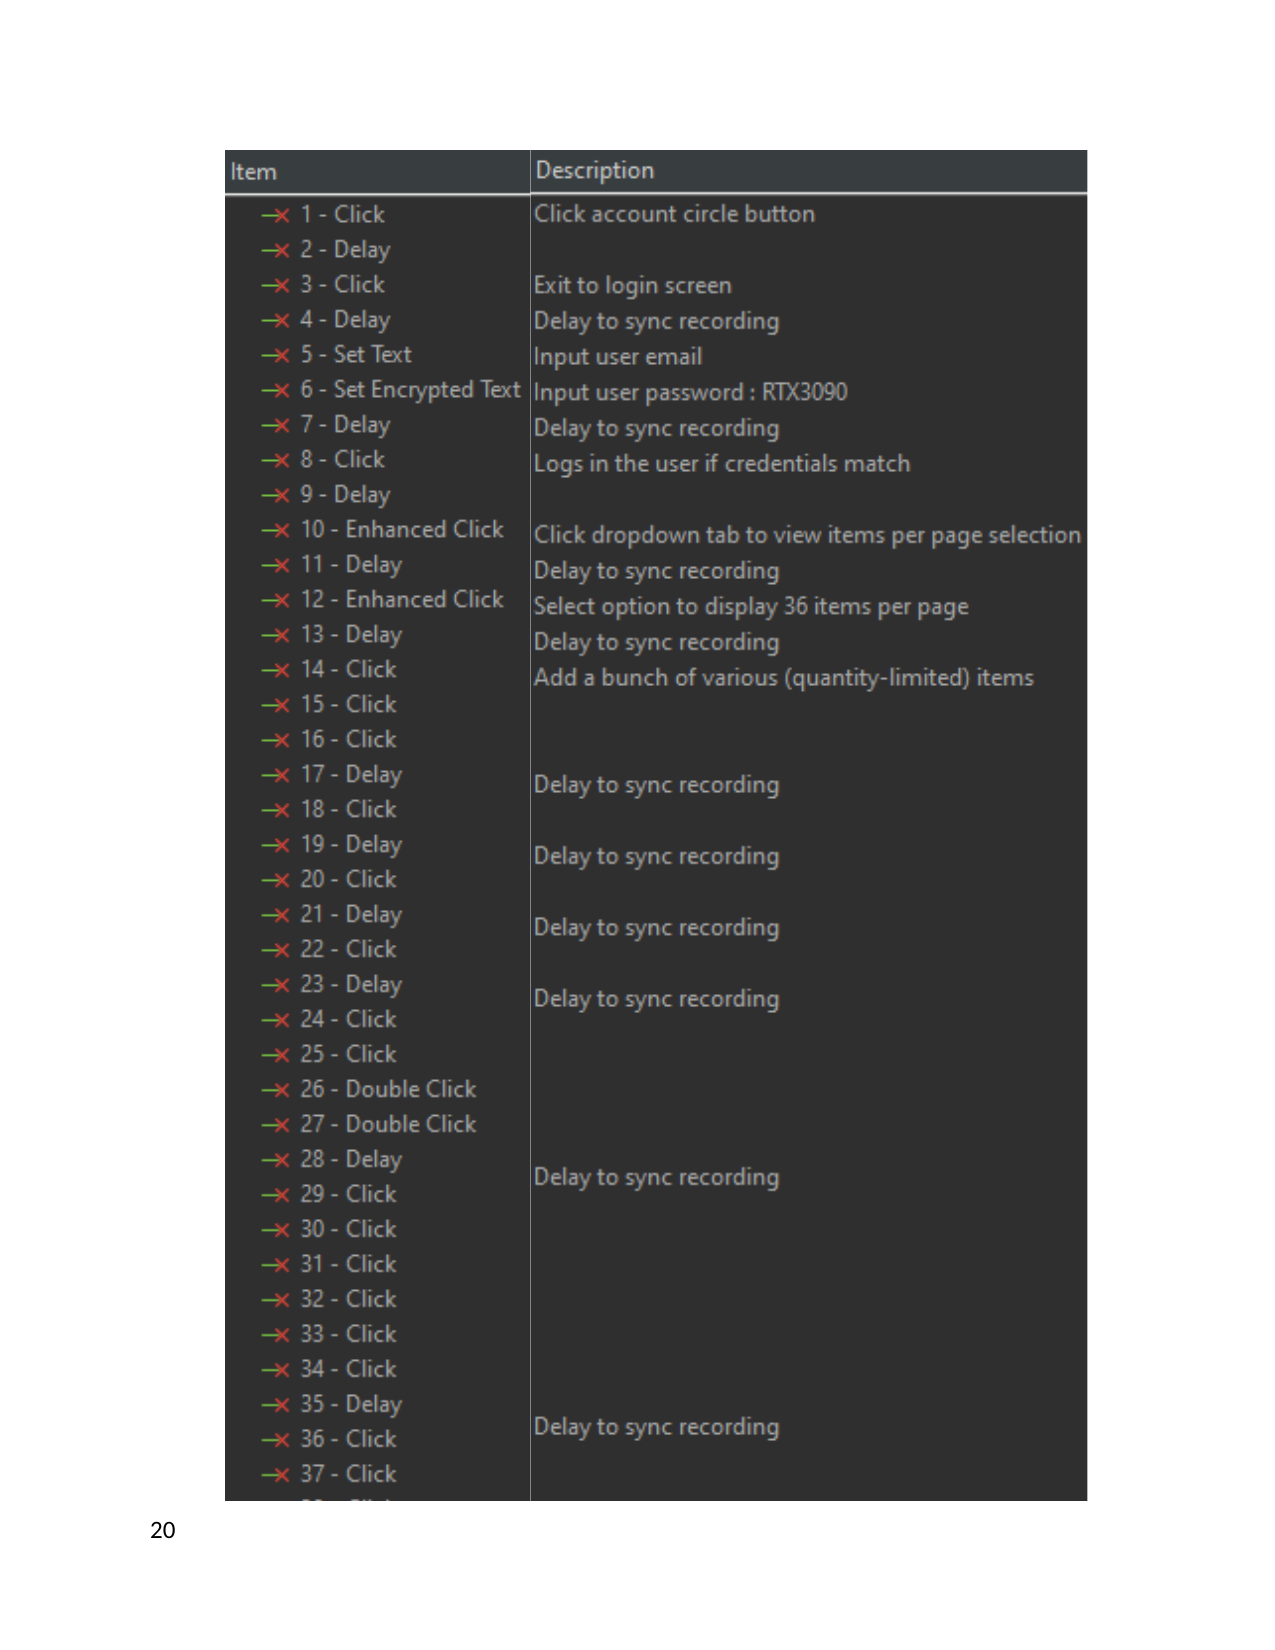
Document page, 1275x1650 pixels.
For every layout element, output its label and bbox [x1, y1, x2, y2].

picture [225, 150, 1088, 1501]
